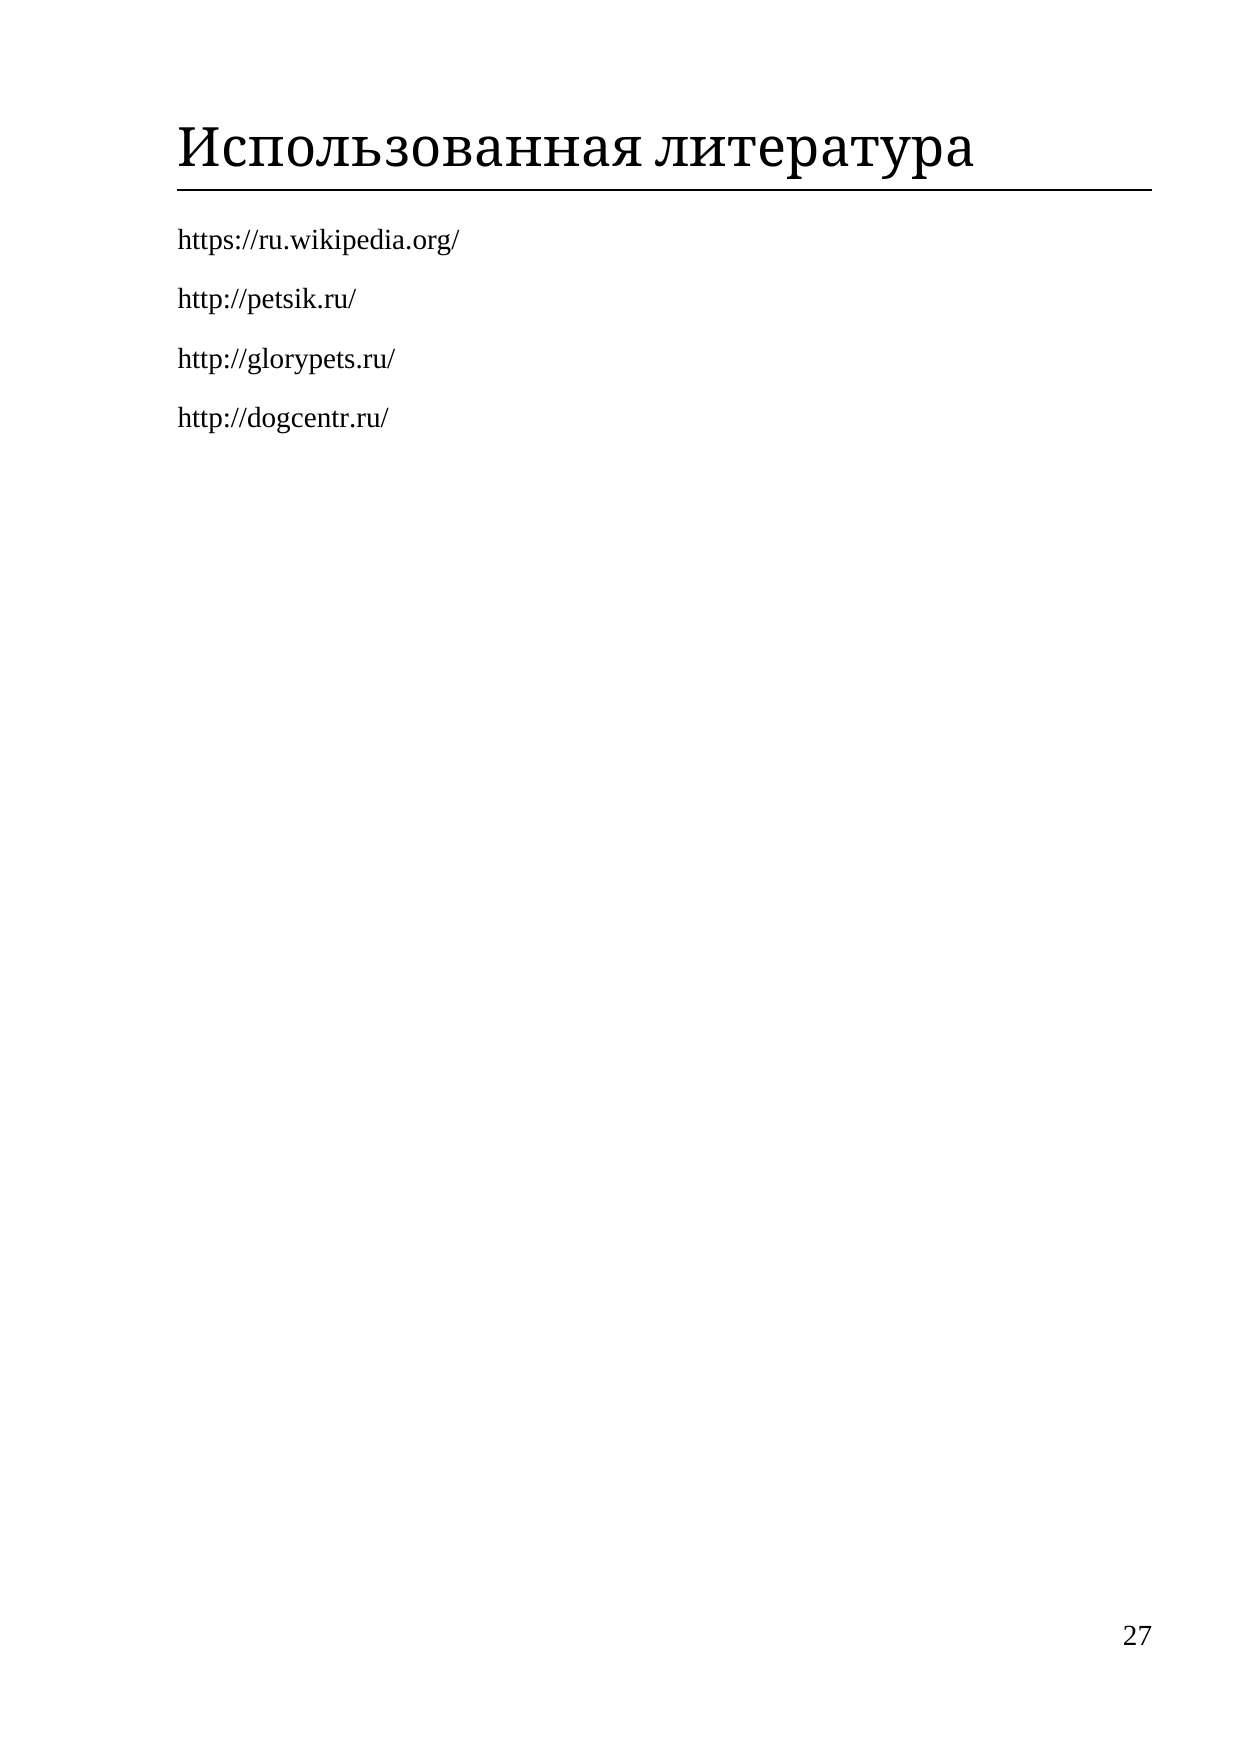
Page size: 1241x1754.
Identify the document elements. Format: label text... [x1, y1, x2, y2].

text http://dogcentr.ru/ [177, 400, 1152, 434]
text http://petsik.ru/ [177, 281, 1152, 315]
title Использованная литература [177, 118, 1152, 189]
text https://ru.wikipedia.org/ [177, 222, 1152, 256]
text http://glorypets.ru/ [177, 341, 1152, 374]
